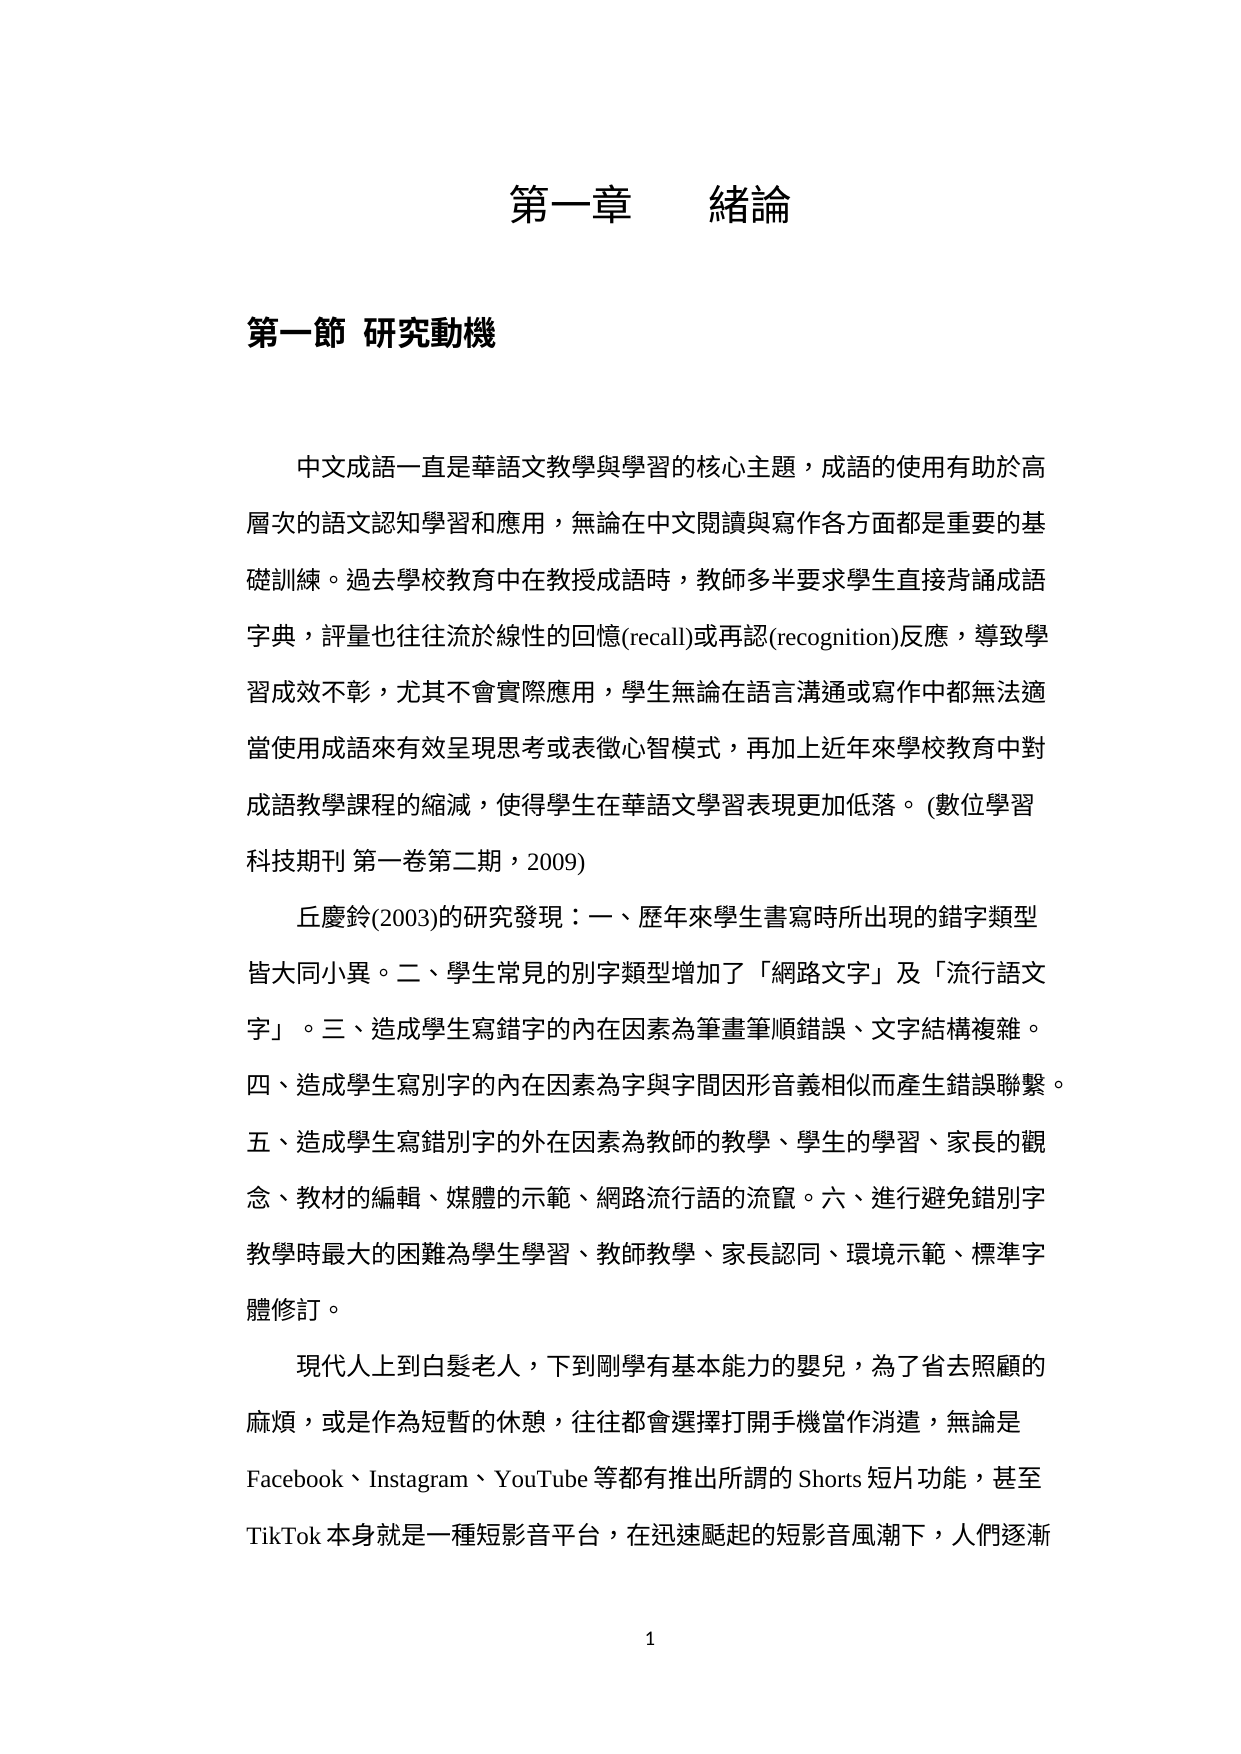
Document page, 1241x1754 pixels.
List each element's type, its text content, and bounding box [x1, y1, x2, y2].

list 研究動機 [246, 294, 1053, 369]
list 緒論 [246, 164, 1053, 239]
text 丘慶鈴(2003)的研究發現：一、歷年來學生書寫時所出現的錯字類型皆大同小異。二、學生常見的別字類型增加了「網路文字」及「流行語文字」。三、造成學生寫錯字的內在因素為筆畫筆順錯誤、文字結構複雜。四、造成學生寫別字的內在因素為字與字間因形音義相似而產生錯誤聯繫。五、造成學生寫錯別字的外在因素為教師的教學、學生的學習、家長的觀念、教材的編輯、媒體的示範、網路流行語的流竄。六、進行避免錯別字教學時最大的困難為學生學習、教師教學、家長認同、環境示範、標準字體修訂。 [246, 896, 1053, 1328]
text 中文成語一直是華語文教學與學習的核心主題，成語的使用有助於高層次的語文認知學習和應用，無論在中文閱讀與寫作各方面都是重要的基礎訓練。過去學校教育中在教授成語時，教師多半要求學生直接背誦成語字典，評量也往往流於線性的回憶(recall)或再認(recognition)反應，導致學習成效不彰，尤其不會實際應用，學生無論在語言溝通或寫作中都無法適當使用成語來有效呈現思考或表徵心智模式，再加上近年來學校教育中對成語教學課程的縮減，使得學生在華語文學習表現更加低落。 (數位學習科技期刊 第一卷第二期，2009) [246, 447, 1053, 878]
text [246, 1346, 1053, 1552]
